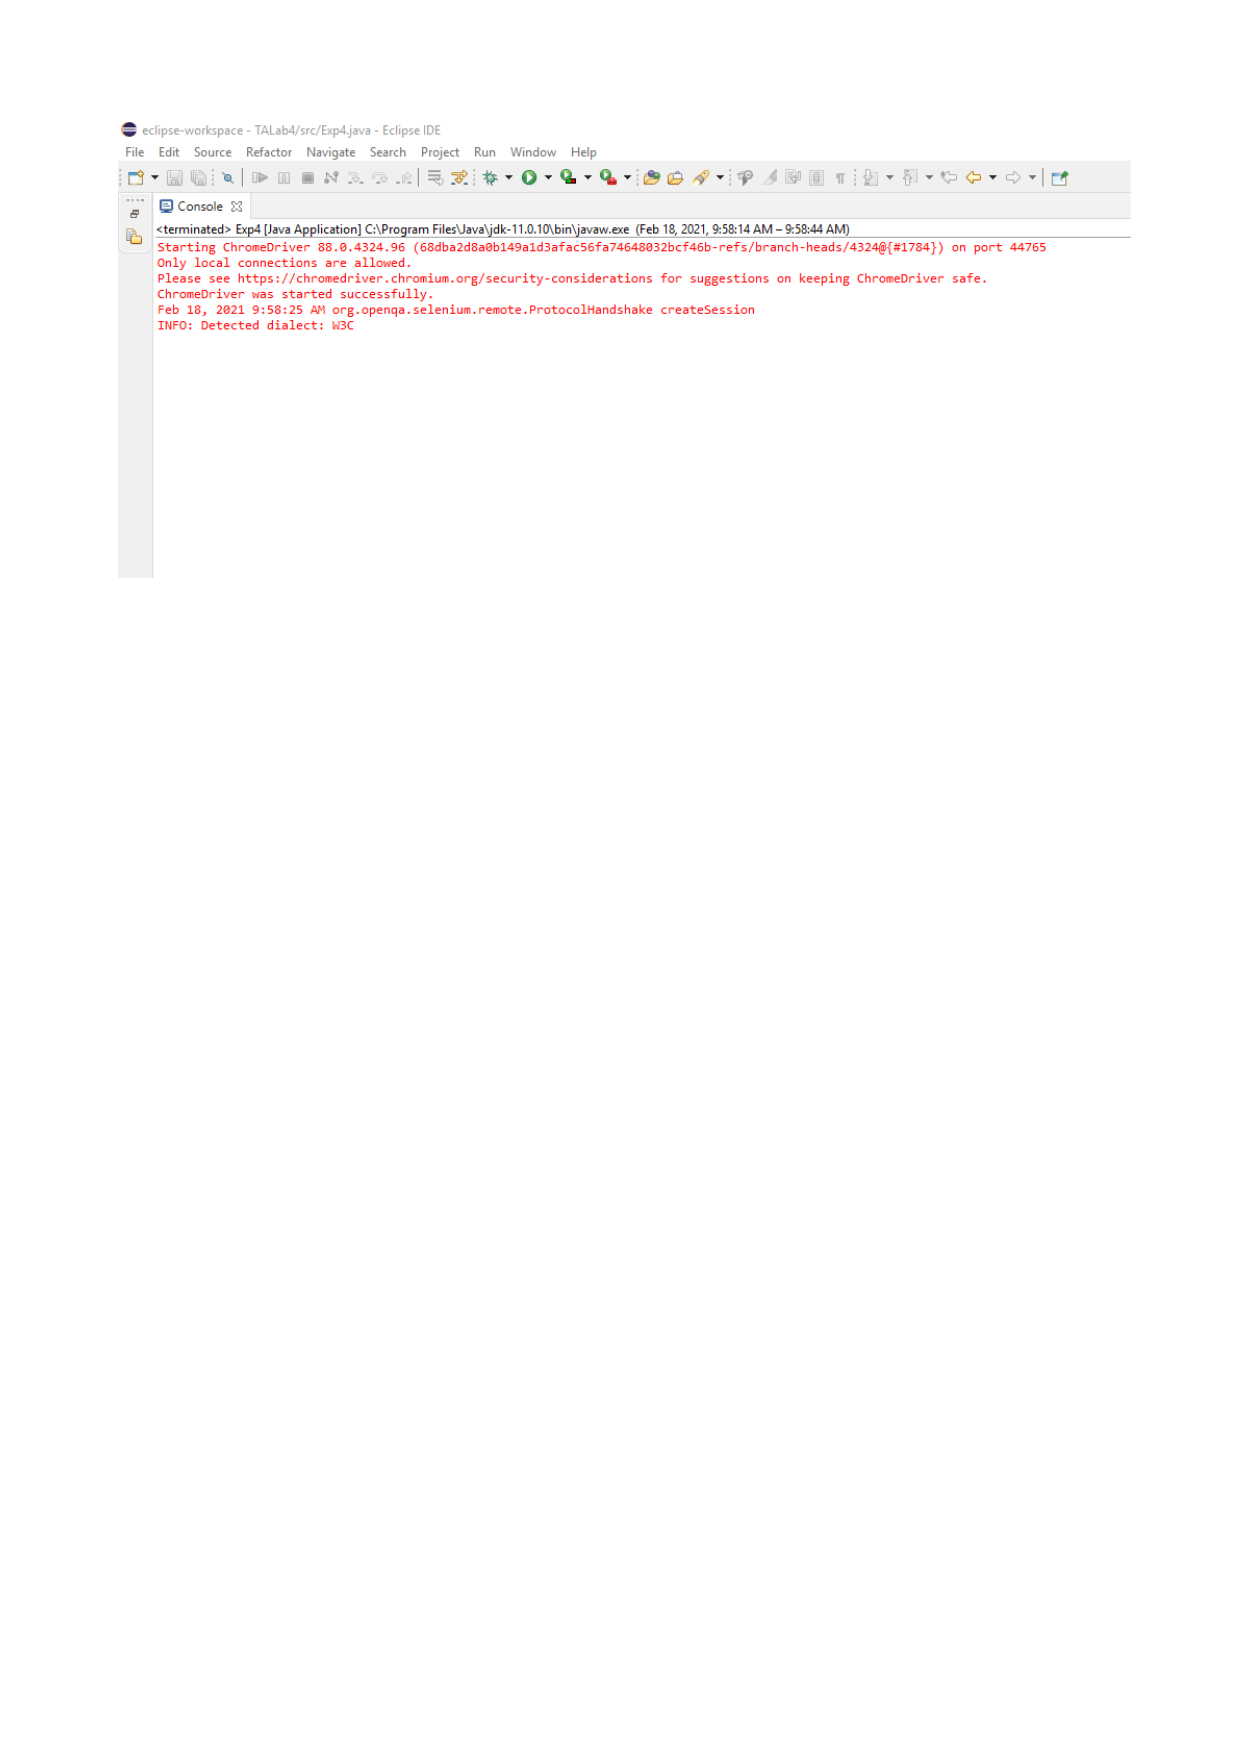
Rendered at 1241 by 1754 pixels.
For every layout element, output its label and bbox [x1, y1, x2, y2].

picture [118, 118, 1131, 578]
